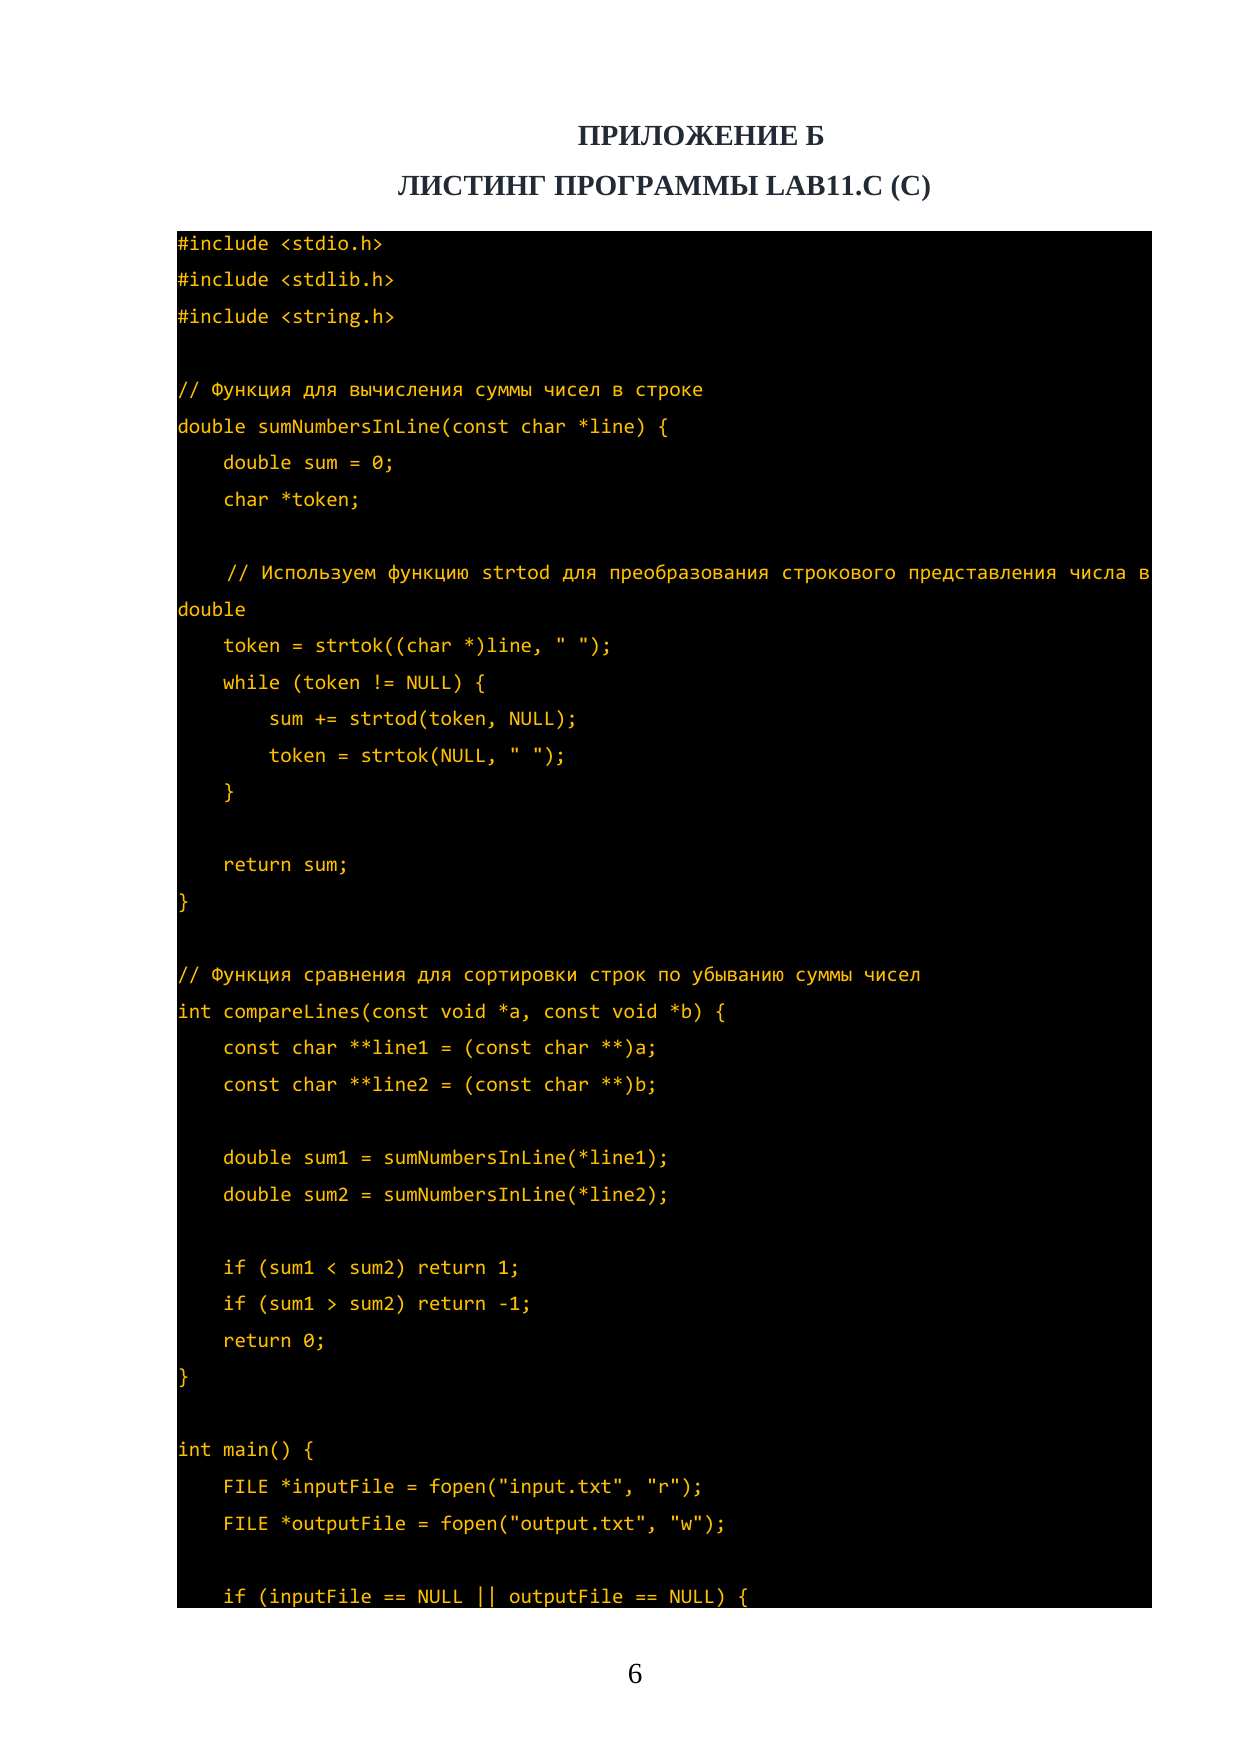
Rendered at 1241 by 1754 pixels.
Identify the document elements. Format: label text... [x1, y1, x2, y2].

text double sum = 0; [177, 451, 1152, 475]
text double sum1 = sumNumbersInLine(*line1); [177, 1145, 1152, 1170]
text // Функция для вычисления суммы чисел в строке [177, 377, 1152, 402]
text #include <stdio.h> [177, 231, 1152, 256]
text if (inputFile == NULL || outputFile == NULL) { [177, 1584, 1152, 1608]
text // Функция сравнения для сортировки строк по убыванию суммы чисел [177, 962, 1152, 987]
text } [177, 780, 1152, 804]
text char *token; [177, 487, 1152, 512]
text FILE *outputFile = fopen("output.txt", "w"); [177, 1511, 1152, 1535]
text int main() { [177, 1438, 1152, 1462]
text token = strtok((char *)line, " "); [177, 633, 1152, 658]
text } [177, 889, 1152, 914]
text sum += strtod(token, NULL); [177, 707, 1152, 731]
text while (token != NULL) { [177, 670, 1152, 694]
text token = strtok(NULL, " "); [177, 743, 1152, 767]
text if (sum1 > sum2) return -1; [177, 1292, 1152, 1316]
text double sumNumbersInLine(const char *line) { [177, 414, 1152, 438]
text return 0; [177, 1328, 1152, 1352]
text } [177, 1365, 1152, 1389]
text Листинг программы lab11.c (C) [177, 118, 1152, 202]
text if (sum1 < sum2) return 1; [177, 1255, 1152, 1279]
text const char **line2 = (const char **)b; [177, 1072, 1152, 1097]
text const char **line1 = (const char **)a; [177, 1036, 1152, 1060]
text FILE *inputFile = fopen("input.txt", "r"); [177, 1474, 1152, 1499]
text return sum; [177, 853, 1152, 877]
text // Используем функцию strtod для преобразования строкового представления числа в double [177, 560, 1152, 621]
text int compareLines(const void *a, const void *b) { [177, 999, 1152, 1023]
text #include <string.h> [177, 304, 1152, 329]
text double sum2 = sumNumbersInLine(*line2); [177, 1182, 1152, 1206]
text #include <stdlib.h> [177, 268, 1152, 292]
